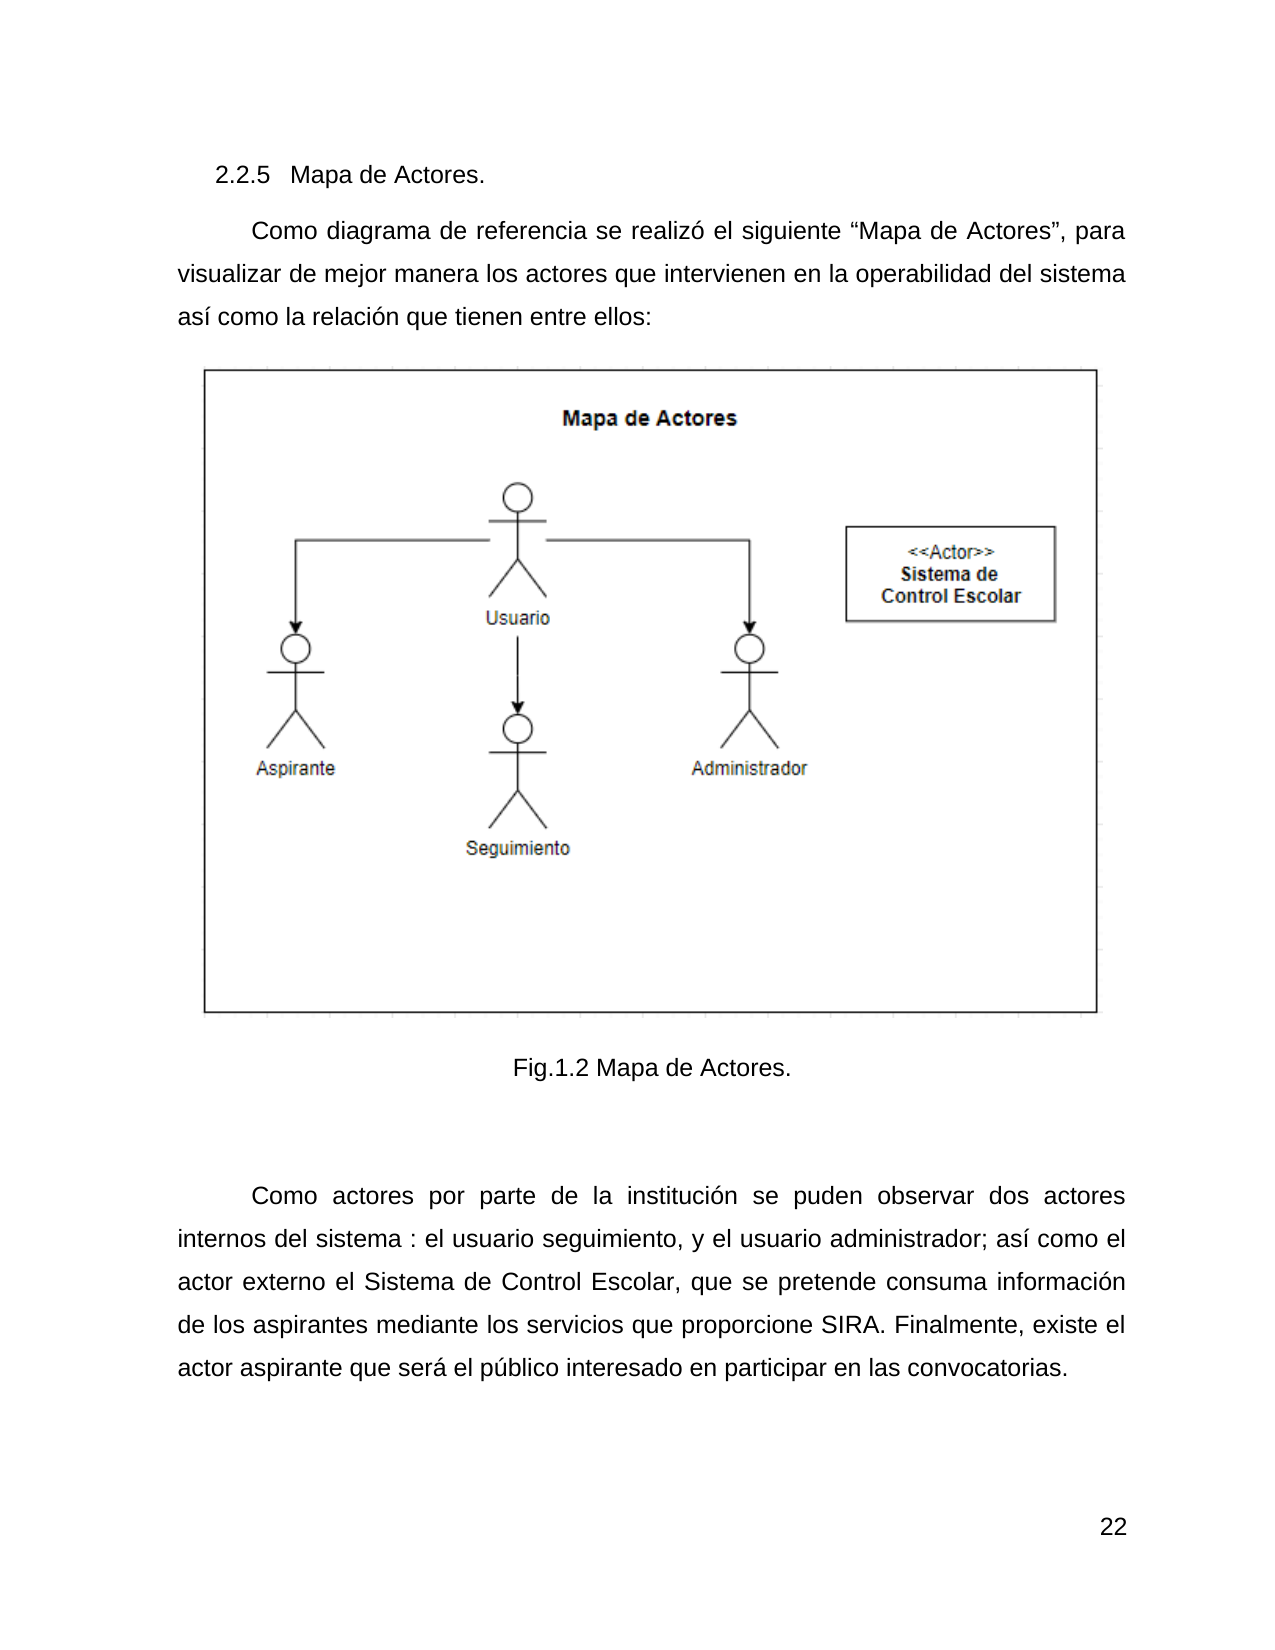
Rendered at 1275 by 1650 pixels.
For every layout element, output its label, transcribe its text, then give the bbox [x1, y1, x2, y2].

text Como diagrama de referencia se realizó el siguiente “Mapa de Actores”, para visualizar de mejor manera los actores que intervienen en la operabilidad del sistema así como la relación que tienen entre ellos: [177, 216, 1127, 331]
picture [201, 366, 1103, 1018]
text Como actores por parte de la institución se puden observar dos actores internos del sistema : el usuario seguimiento, y el usuario administrador; así como el actor externo el Sistema de Control Escolar, que se pretende consuma información de los aspirantes mediante los servicios que proporcione SIRA. Finalmente, existe el actor aspirante que será el público interesado en participar en las convocatorias. [177, 1181, 1127, 1382]
subtitle Mapa de Actores. [215, 160, 1127, 189]
text Fig.1.2 Mapa de Actores. [177, 1053, 1127, 1082]
